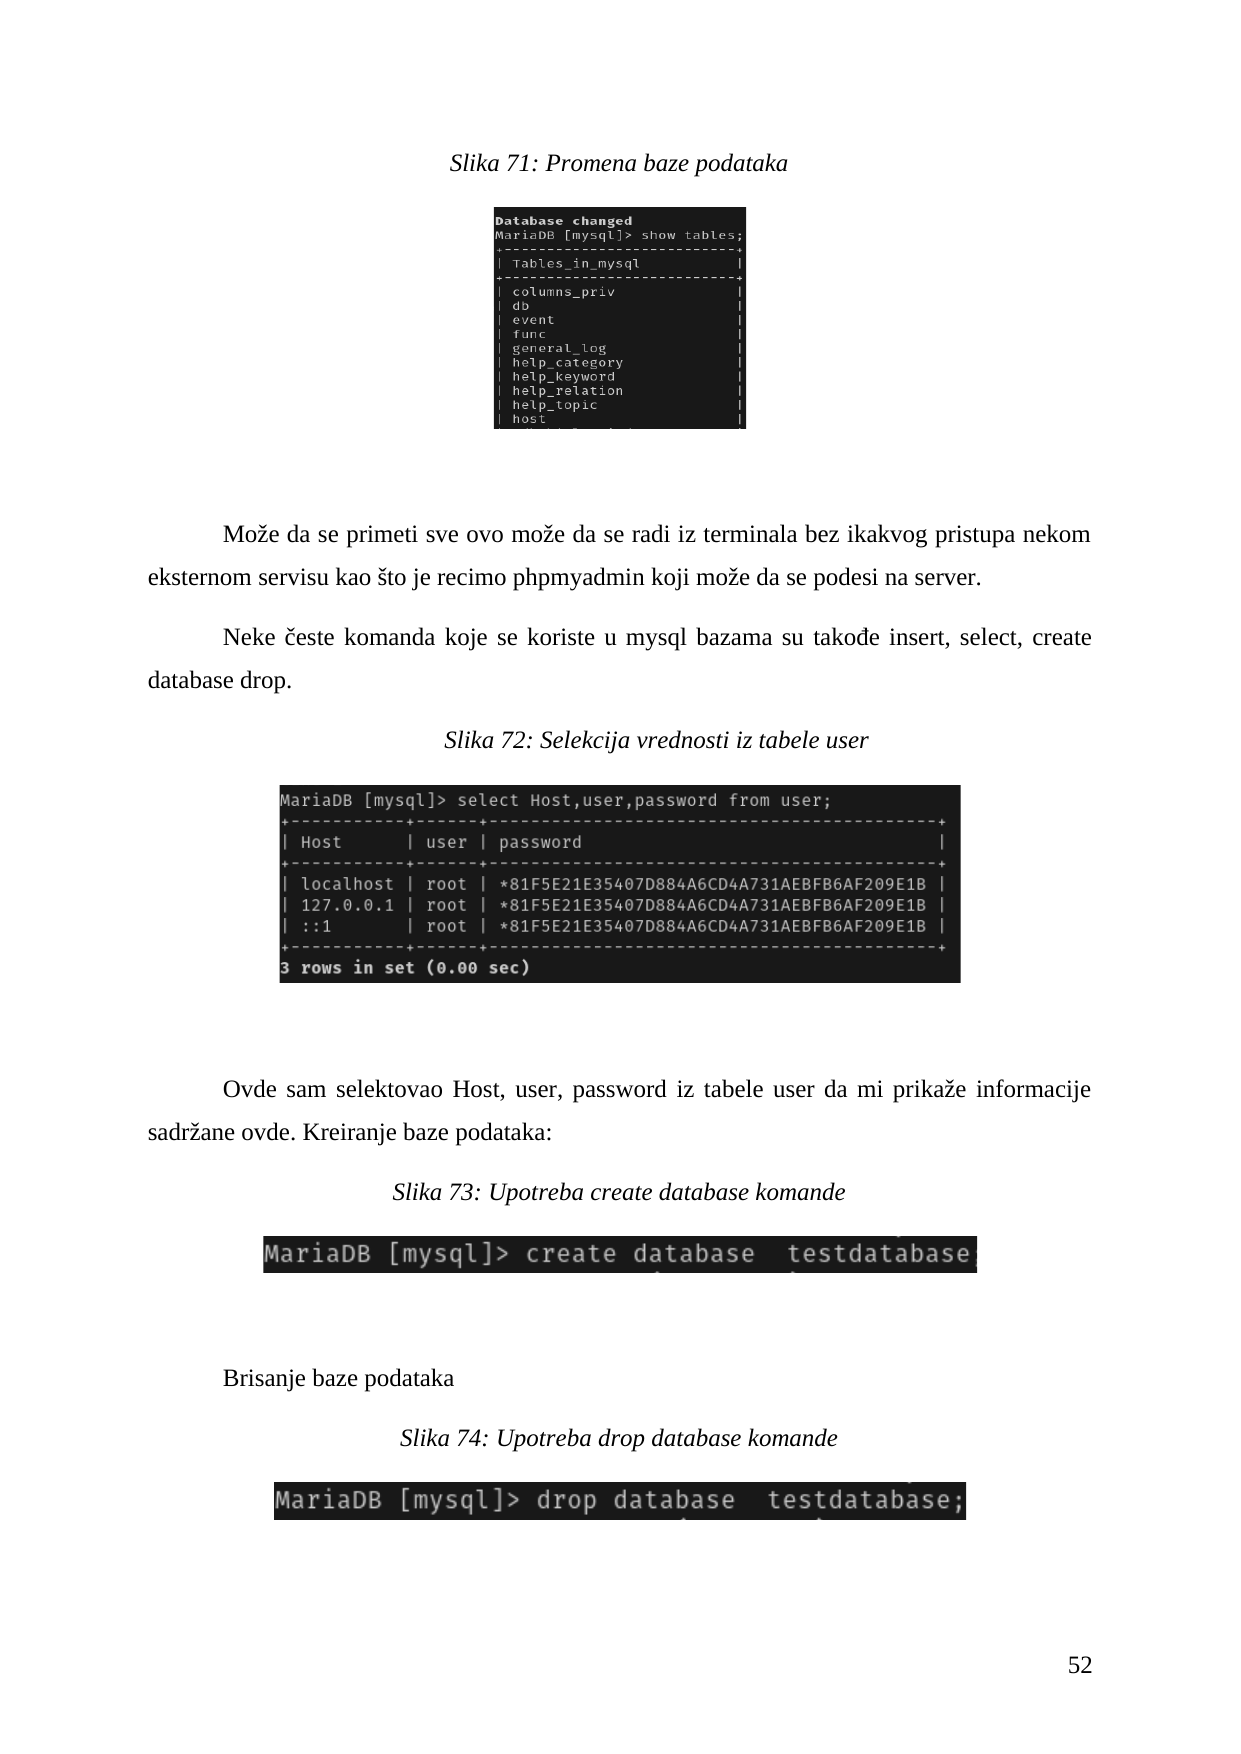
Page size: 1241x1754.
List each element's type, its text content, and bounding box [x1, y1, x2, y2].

text Slika 72: Selekcija vrednosti iz tabele user [148, 725, 1093, 754]
text Brisanje baze podataka [148, 1363, 1093, 1392]
text Može da se primeti sve ovo može da se radi iz terminala bez ikakvog pristupa nekom eksternom servisu kao što je recimo phpmyadmin koji može da se podesi na server. [148, 519, 1093, 591]
picture [274, 1482, 967, 1520]
text Neke česte komanda koje se koriste u mysql bazama su takođe insert, select, create database drop. [148, 622, 1093, 694]
text Ovde sam selektovao Host, user, password iz tabele user da mi prikaže informacije sadržane ovde. Kreiranje baze podataka: [148, 1074, 1093, 1146]
picture [263, 1236, 978, 1273]
text Slika 71: Promena baze podataka [148, 148, 1093, 176]
picture [279, 785, 961, 983]
picture [493, 207, 747, 429]
text Slika 74: Upotreba drop database komande [148, 1423, 1093, 1452]
text Slika 73: Upotreba create database komande [148, 1177, 1093, 1205]
